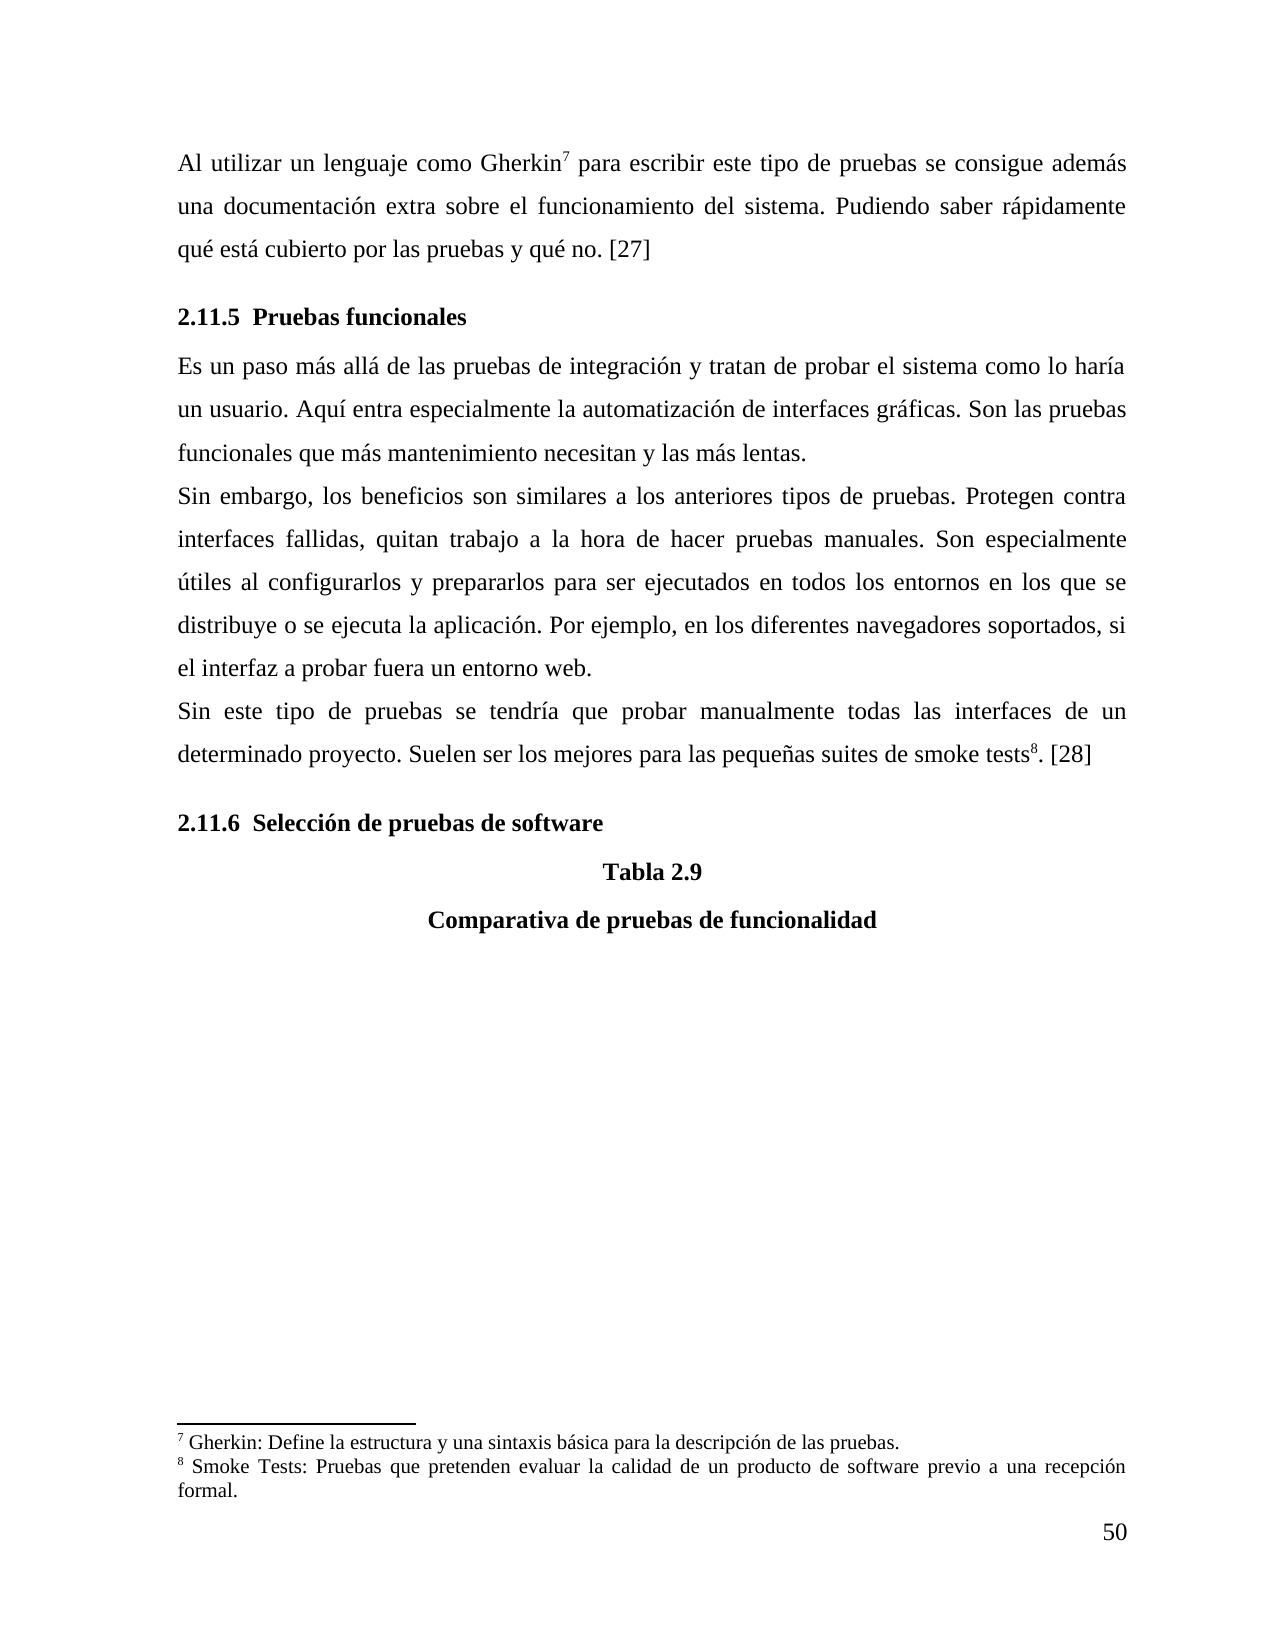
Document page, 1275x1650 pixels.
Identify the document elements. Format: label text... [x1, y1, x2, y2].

subtitle Pruebas funcionales [177, 302, 1127, 331]
text Comparativa de pruebas de funcionalidad [177, 905, 1127, 933]
text Es un paso más allá de las pruebas de integración y tratan de probar el sistema como lo haría un usuario. Aquí entra especialmente la automatización de interfaces gráficas. Son las pruebas funcionales que más mantenimiento necesitan y las más lentas. [177, 351, 1127, 466]
text Sin embargo, los beneficios son similares a los anteriores tipos de pruebas. Protegen contra interfaces fallidas, quitan trabajo a la hora de hacer pruebas manuales. Son especialmente útiles al configurarlos y prepararlos para ser ejecutados en todos los entornos en los que se distribuye o se ejecuta la aplicación. Por ejemplo, en los diferentes navegadores soportados, si el interfaz a probar fuera un entorno web. [177, 481, 1127, 682]
text Al utilizar un lenguaje como Gherkin para escribir este tipo de pruebas se consigue además una documentación extra sobre el funcionamiento del sistema. Pudiendo saber rápidamente qué está cubierto por las pruebas y qué no. [27] [177, 148, 1127, 263]
text Sin este tipo de pruebas se tendría que probar manualmente todas las interfaces de un determinado proyecto. Suelen ser los mejores para las pequeñas suites de smoke tests. [28] [177, 696, 1127, 768]
text Tabla 2.9 [177, 857, 1127, 886]
subtitle Selección de pruebas de software [177, 808, 1127, 836]
